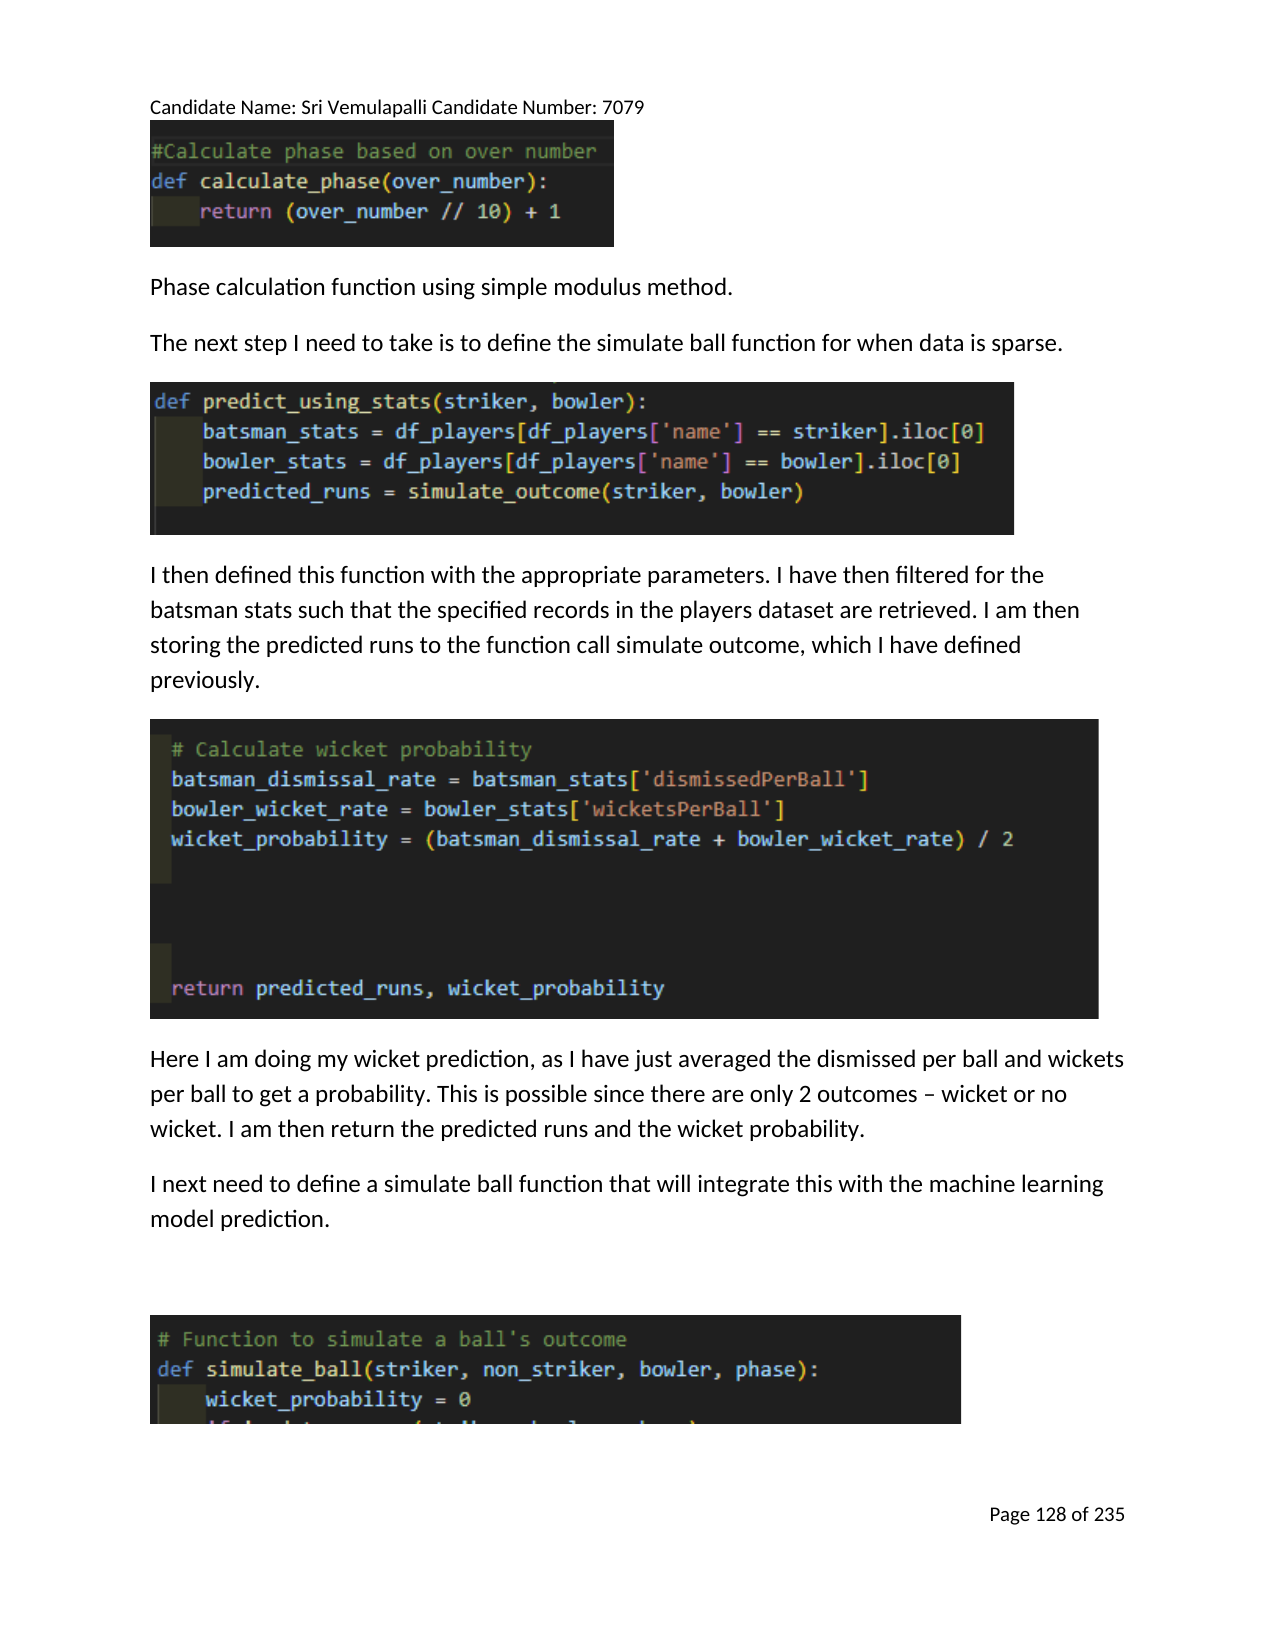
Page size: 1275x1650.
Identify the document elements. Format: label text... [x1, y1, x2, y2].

text I then defined this function with the appropriate parameters. I have then filtered for the batsman stats such that the specified records in the players dataset are retrieved. I am then storing the predicted runs to the function call simulate outcome, which I have defined previously. [150, 559, 1125, 694]
text The next step I need to take is to define the simulate ball function for when data is sparse. [150, 327, 1125, 357]
picture [150, 719, 1099, 1019]
text Here I am doing my wicket prediction, as I have just averaged the dismissed per ball and wickets per ball to get a probability. This is possible since there are only 2 outcomes – wicket or no wicket. I am then return the predicted runs and the wicket probability. [150, 1043, 1125, 1143]
picture [150, 120, 614, 247]
text I next need to define a simulate ball function that will integrate this with the machine learning model prediction. [150, 1169, 1125, 1234]
text Phase calculation function using simple modulus method. [150, 271, 1125, 302]
picture [150, 382, 1015, 535]
picture [150, 1315, 962, 1424]
